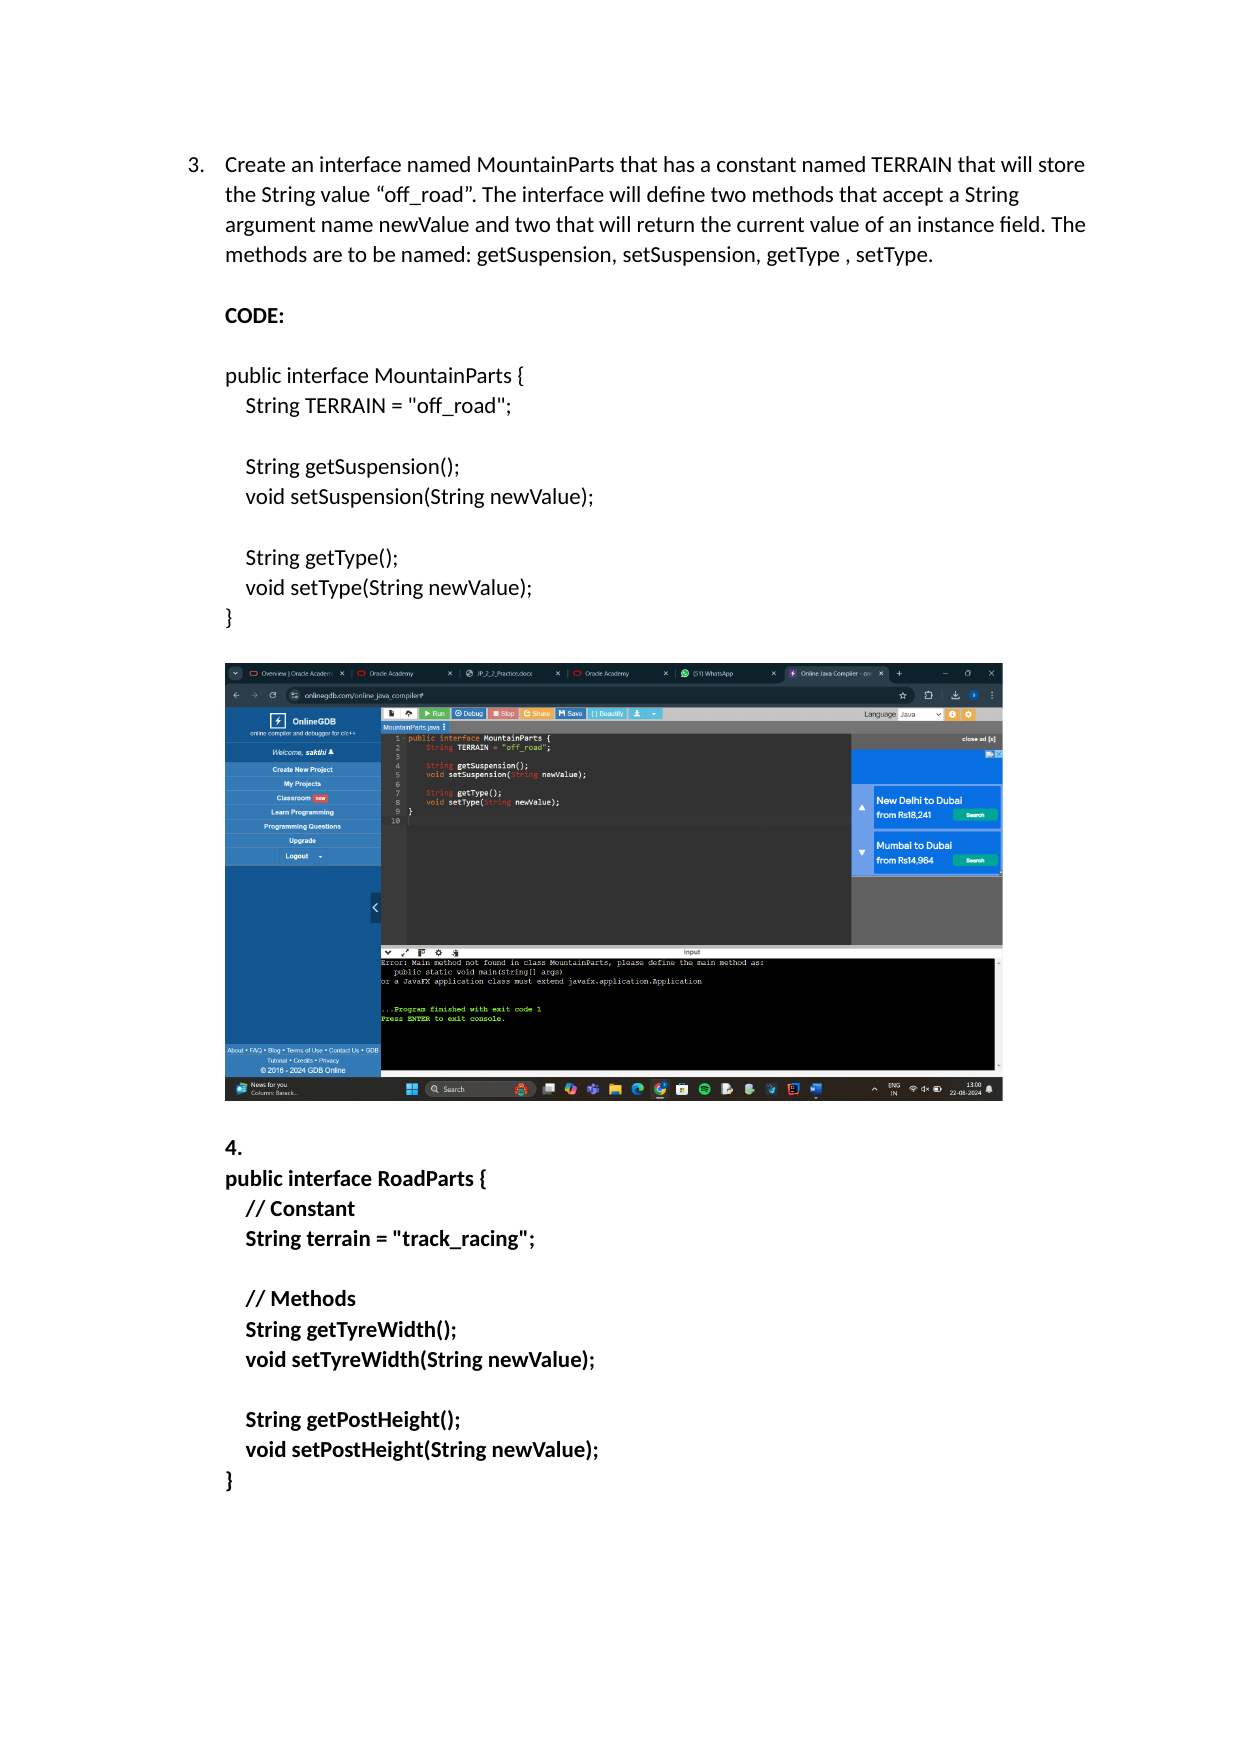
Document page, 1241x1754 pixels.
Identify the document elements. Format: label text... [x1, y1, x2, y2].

list String terrain = "track_racing"; [225, 1224, 1090, 1252]
list Create an interface named MountainParts that has a constant named TERRAIN that will store the String value “off_road”. The interface will define two methods that accept a String argument name newValue and two that will return the current value of an instance field. The methods are to be named: getSuspension, setSuspension, getType , setType. [187, 150, 1090, 269]
list } [225, 603, 1090, 631]
list void setTyreWidth(String newValue); [225, 1345, 1090, 1373]
list String getSuspension(); [225, 452, 1090, 480]
list } [225, 1466, 1090, 1494]
picture [225, 663, 1003, 1101]
list void setPostHeight(String newValue); [225, 1436, 1090, 1463]
list String getTyreWidth(); [225, 1315, 1090, 1343]
list String getPostHeight(); [225, 1405, 1090, 1433]
list // Constant [225, 1194, 1090, 1222]
list public interface MountainParts { [225, 361, 1090, 389]
list String TERRAIN = "off_road"; [225, 392, 1090, 420]
list public interface RoadParts { [225, 1164, 1090, 1192]
list void setSuspension(String newValue); [225, 482, 1090, 510]
list // Methods [225, 1284, 1090, 1312]
list 4. [225, 1133, 1090, 1161]
list String getType(); [225, 543, 1090, 571]
list CODE: [225, 301, 1090, 329]
list void setType(String newValue); [225, 573, 1090, 601]
